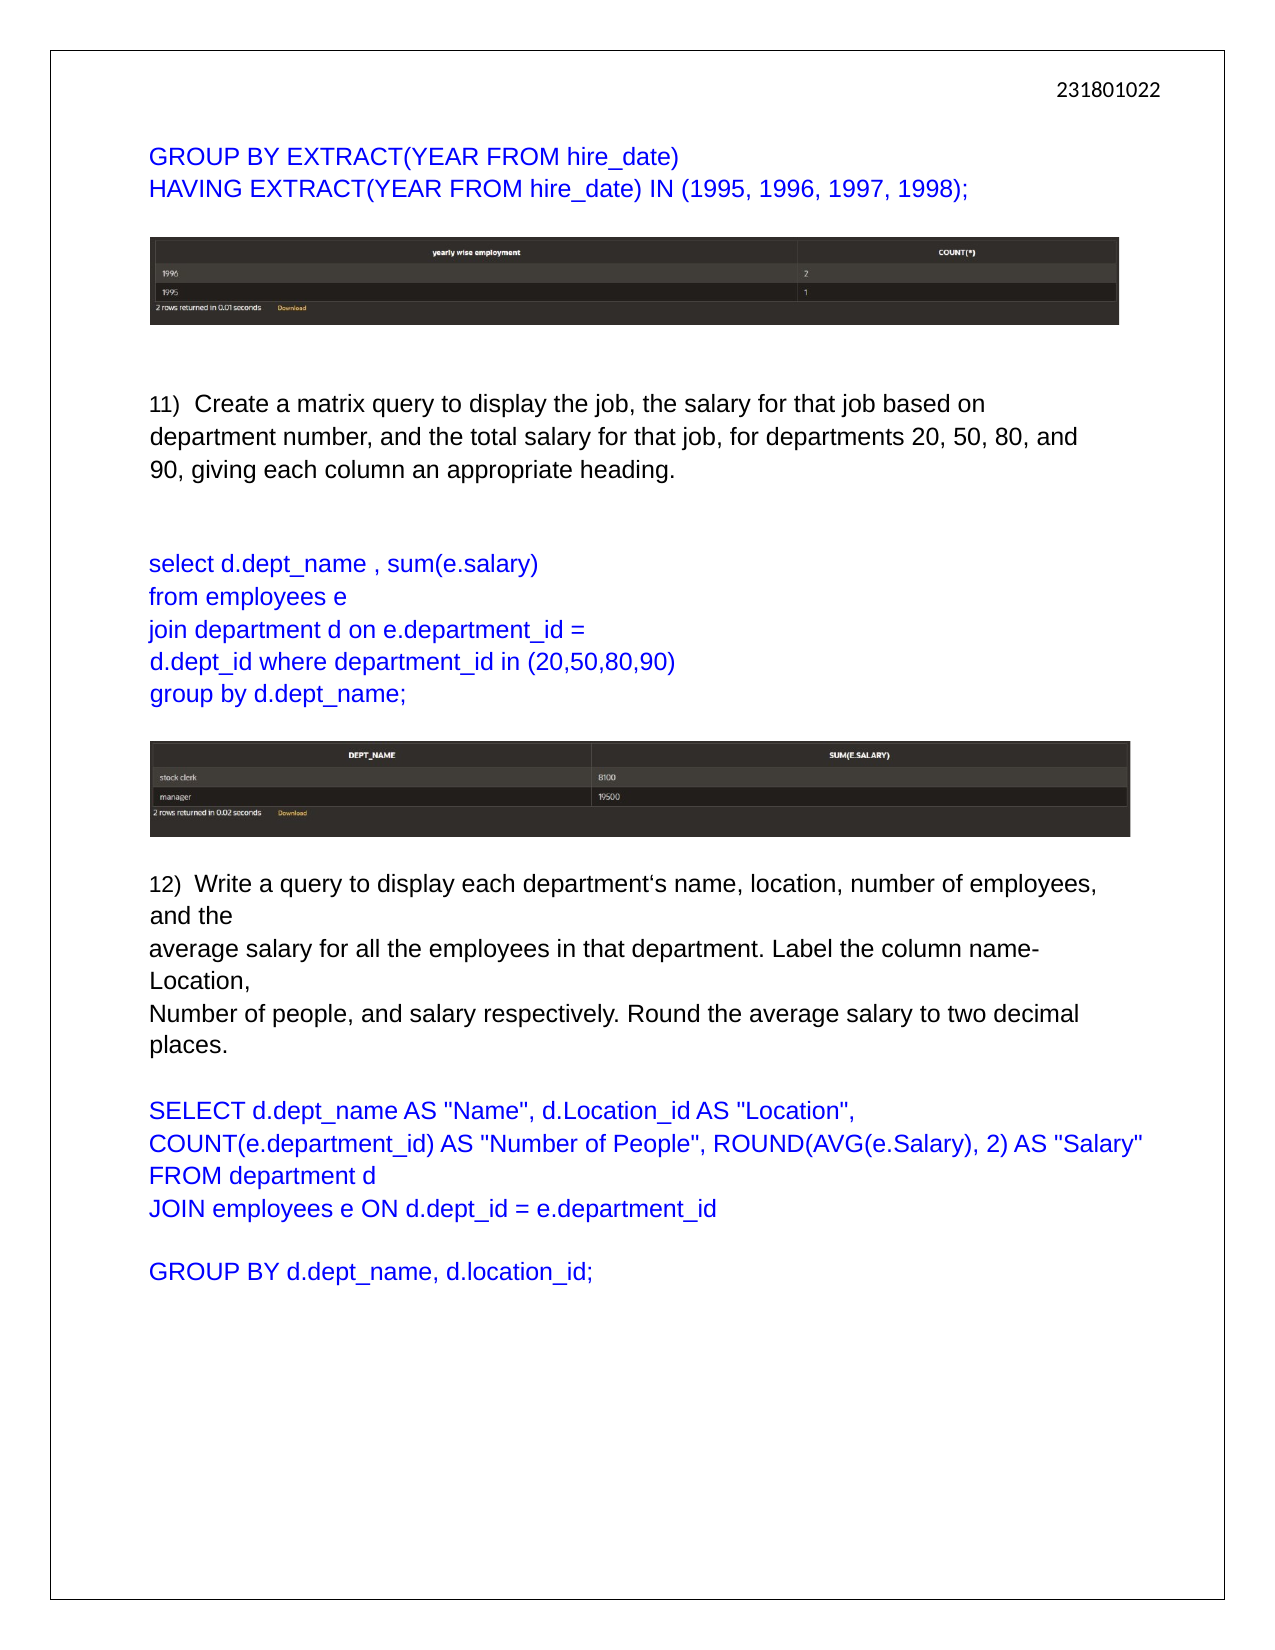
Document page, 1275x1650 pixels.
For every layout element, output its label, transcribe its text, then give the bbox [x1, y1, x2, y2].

text JOIN employees e ON d.dept_id = e.department_id [148, 1194, 1147, 1222]
text FROM department d [148, 1161, 1147, 1190]
picture [150, 237, 1120, 325]
text join department d on e.department_id = d.dept_id where department_id in (20,50,80,90) group by d.dept_name; [148, 615, 695, 708]
text SELECT d.dept_name AS "Name", d.Location_id AS "Location", [148, 1096, 1147, 1125]
text HAVING EXTRACT(YEAR FROM hire_date) IN (1995, 1996, 1997, 1998); [148, 174, 1147, 203]
text select d.dept_name , sum(e.salary) [148, 549, 1147, 578]
text from employees e [148, 582, 1147, 611]
list Write a query to display each department‘s name, location, number of employees, and the [148, 869, 1117, 930]
text GROUP BY EXTRACT(YEAR FROM hire_date) [148, 142, 1147, 171]
text GROUP BY d.dept_name, d.location_id; [148, 1257, 1147, 1285]
list Create a matrix query to display the job, the salary for that job based on department number, and the total salary for that job, for departments 20, 50, 80, and 90, giving each column an appropriate heading. [148, 389, 1117, 484]
picture [150, 741, 1131, 837]
text COUNT(e.department_id) AS "Number of People", ROUND(AVG(e.Salary), 2) AS "Salary" [148, 1128, 1147, 1157]
text average salary for all the employees in that department. Label the column name- Location, [148, 934, 1117, 995]
text Number of people, and salary respectively. Round the average salary to two decimal places. [148, 999, 1117, 1059]
